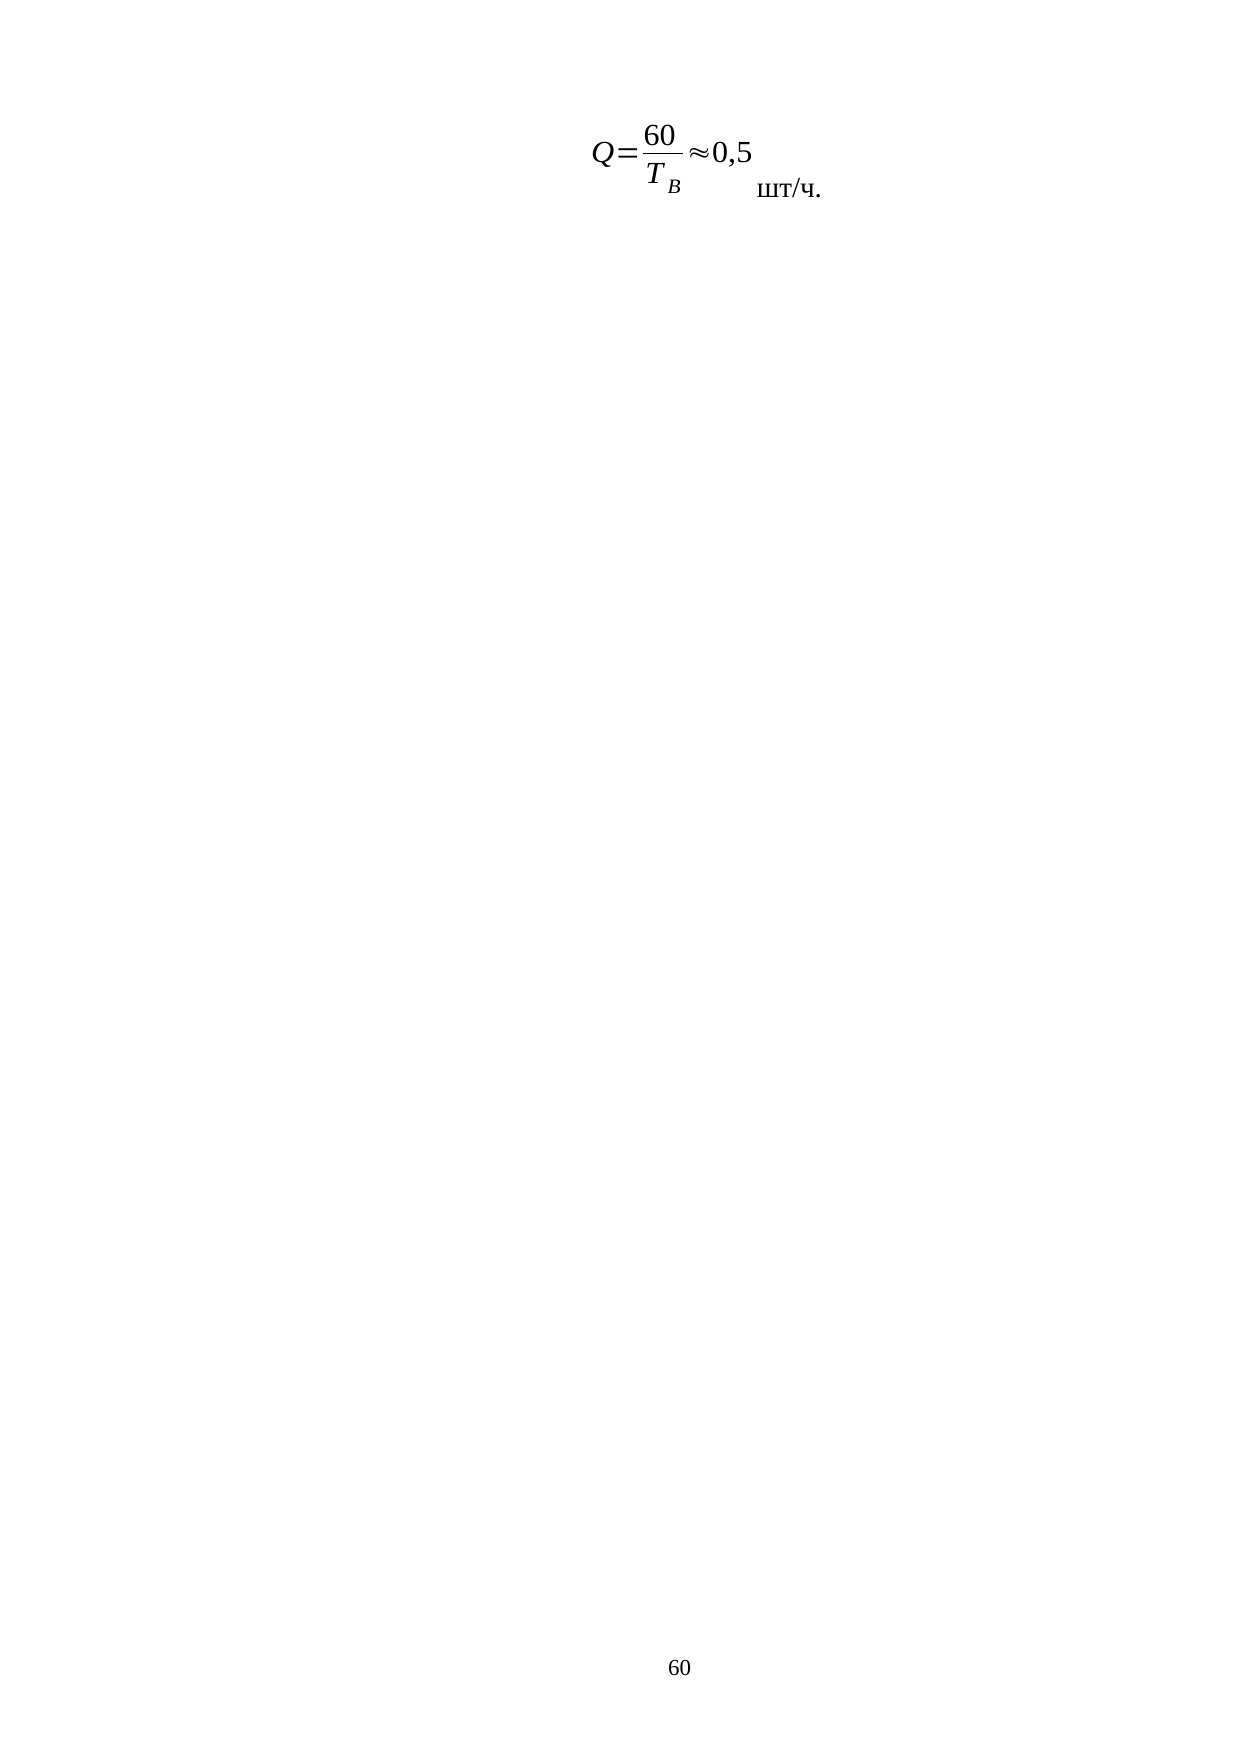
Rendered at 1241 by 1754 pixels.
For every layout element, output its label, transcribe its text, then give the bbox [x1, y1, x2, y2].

text шт/ч. [177, 118, 1182, 204]
